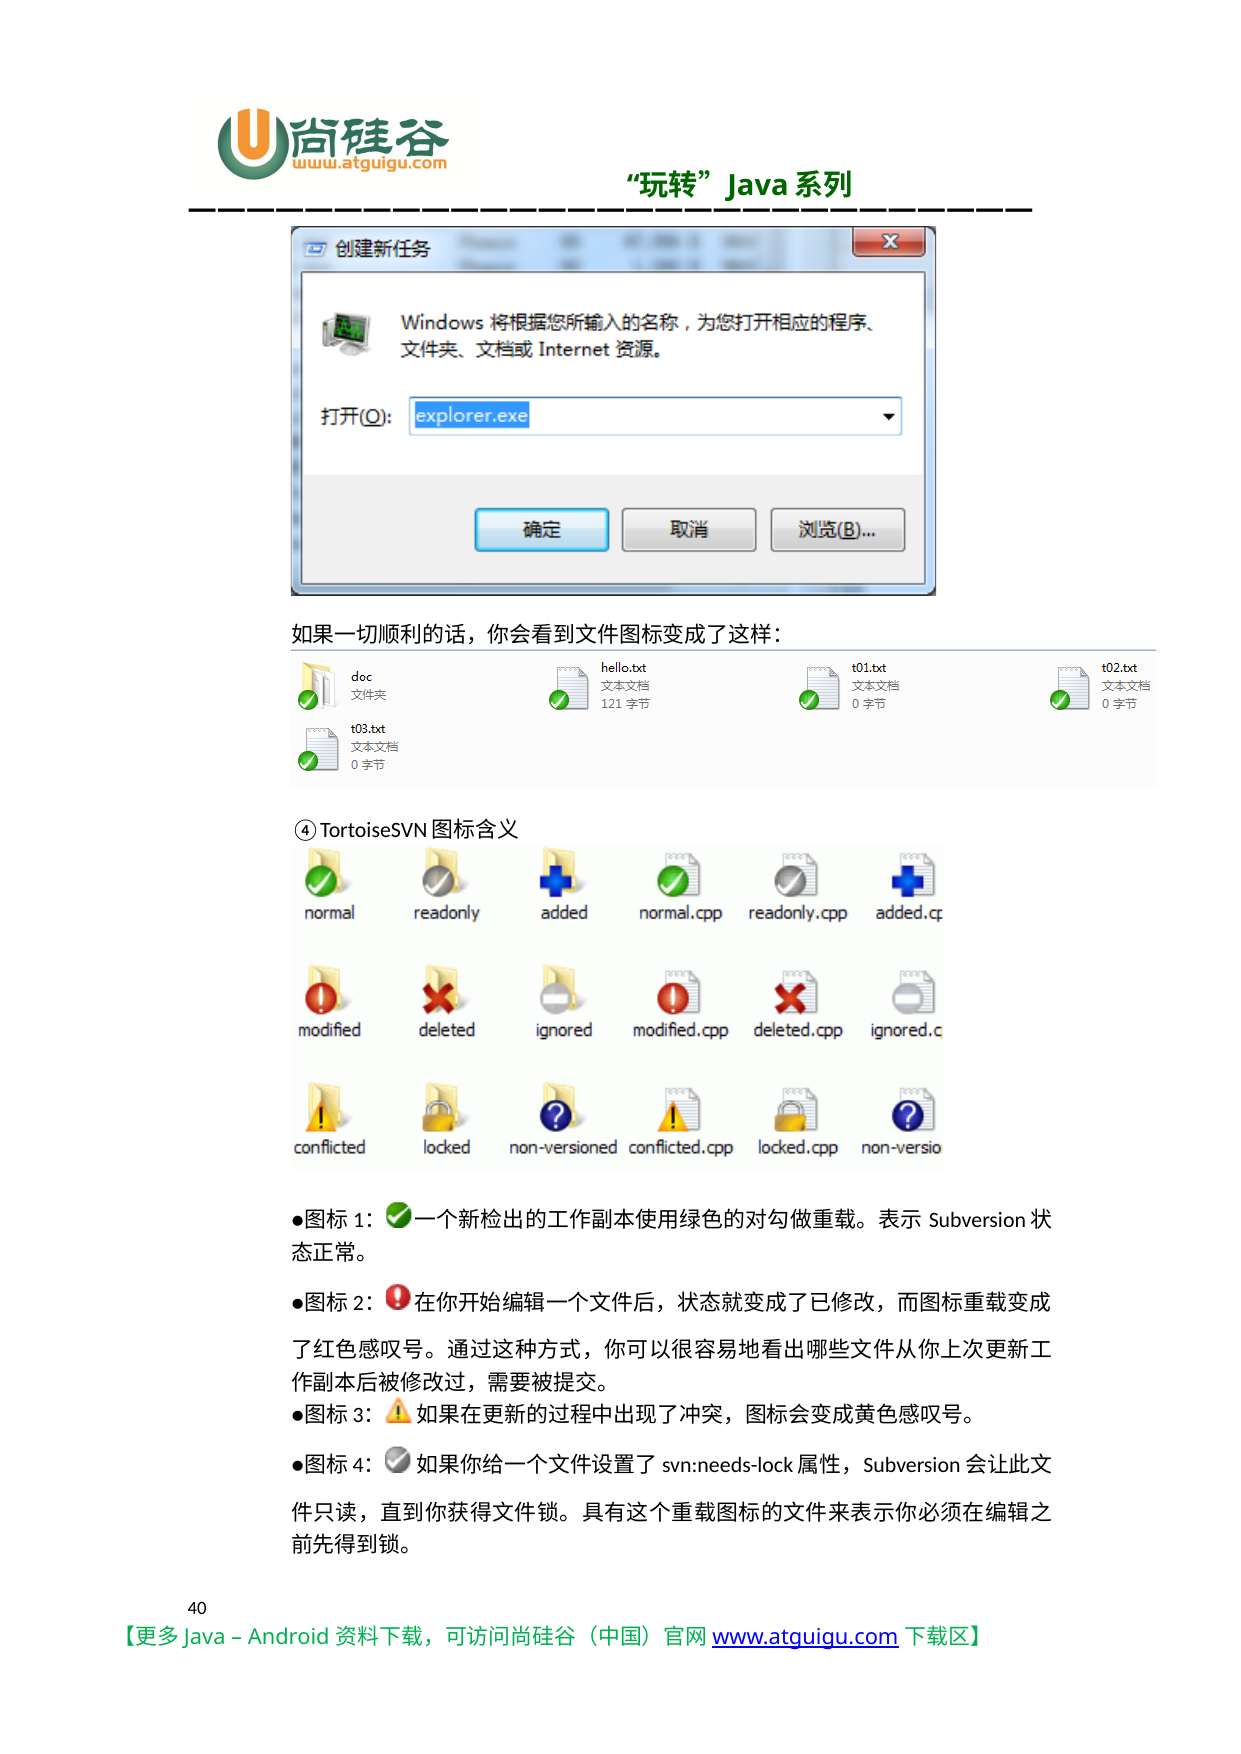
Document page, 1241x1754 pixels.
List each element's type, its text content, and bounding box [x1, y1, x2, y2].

list ●图标3：如果在更新的过程中出现了冲突，图标会变成黄色感叹号。 [291, 1397, 1053, 1429]
list ●图标2：在你开始编辑一个文件后，状态就变成了已修改，而图标重载变成了红色感叹号。通过这种方式，你可以很容易地看出哪些文件从你上次更新工作副本后被修改过，需要被提交。 [291, 1267, 1053, 1397]
picture [187, 88, 479, 196]
list ●图标4：如果你给一个文件设置了svn:needs-lock属性，Subversion会让此文件只读，直到你获得文件锁。具有这个重载图标的文件来表示你必须在编辑之前先得到锁。 [291, 1429, 1053, 1559]
picture [386, 1201, 415, 1228]
list ④TortoiseSVN图标含义 [291, 812, 1053, 844]
picture [290, 844, 944, 1171]
picture [385, 1444, 417, 1473]
picture [385, 1282, 414, 1310]
picture [290, 649, 1157, 787]
list ●图标1：一个新检出的工作副本使用绿色的对勾做重载。表示Subversion状态正常。 [291, 1202, 1053, 1267]
picture [290, 226, 937, 596]
picture [385, 1396, 417, 1423]
list 如果一切顺利的话，你会看到文件图标变成了这样： [291, 617, 1053, 649]
